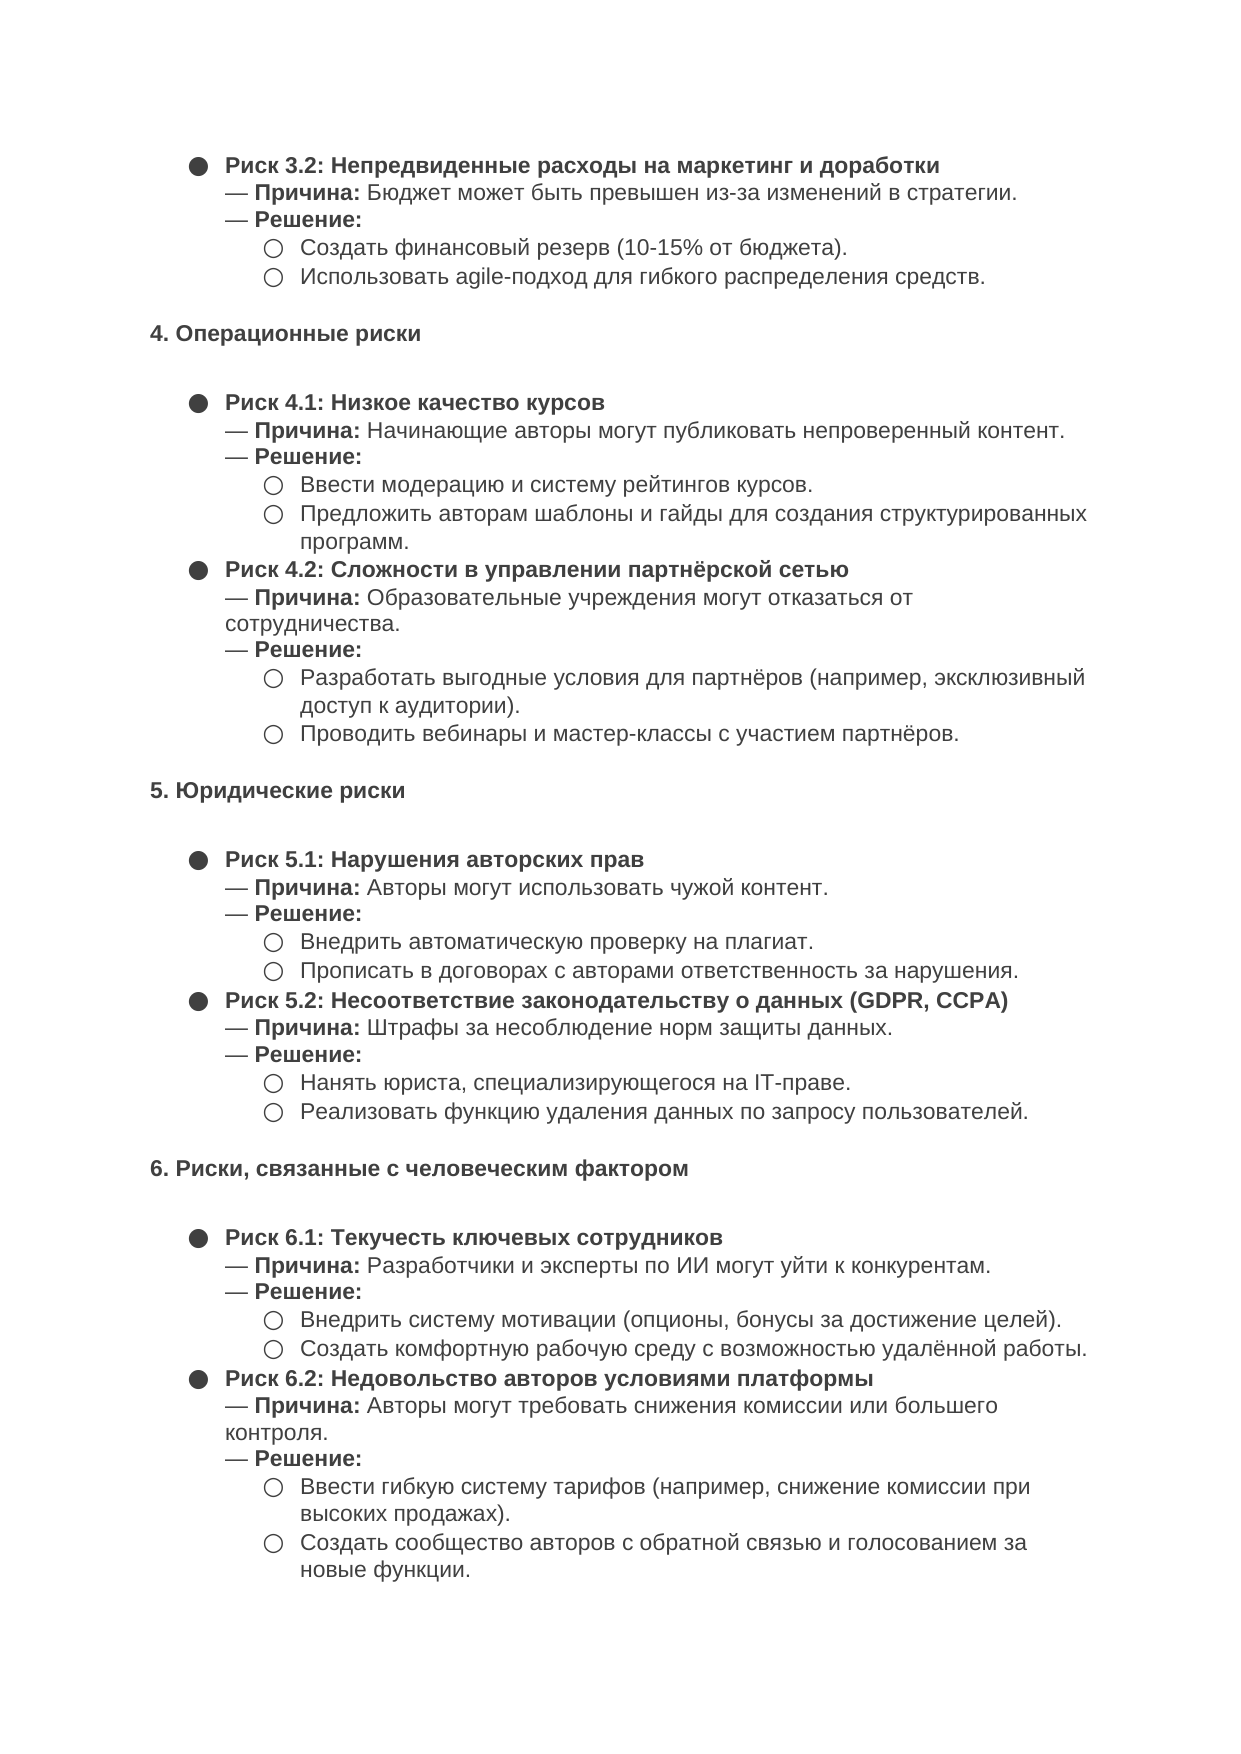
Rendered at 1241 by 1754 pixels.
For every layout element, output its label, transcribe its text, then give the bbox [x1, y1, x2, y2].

subtitle 4. Операционные риски [150, 320, 1090, 346]
list Риск 6.1: Текучесть ключевых сотрудников — Причина: Разработчики и эксперты по ИИ могут уйти к конкурентам. — Решение: [187, 1222, 1090, 1304]
list Предложить авторам шаблоны и гайды для создания структурированных программ. [262, 499, 1090, 554]
list Внедрить автоматическую проверку на плагиат. [262, 926, 1090, 956]
list Риск 5.2: Несоответствие законодательству о данных (GDPR, CCPA) — Причина: Штрафы за несоблюдение норм защиты данных. — Решение: [187, 985, 1090, 1067]
list Ввести гибкую систему тарифов (например, снижение комиссии при высоких продажах). [262, 1471, 1090, 1527]
list Ввести модерацию и систему рейтингов курсов. [262, 469, 1090, 499]
list Использовать agile-подход для гибкого распределения средств. [262, 261, 1090, 291]
list Риск 4.2: Сложности в управлении партнёрской сетью — Причина: Образовательные учреждения могут отказаться от сотрудничества. — Решение: [187, 554, 1090, 663]
list Прописать в договорах с авторами ответственность за нарушения. [262, 956, 1090, 985]
list Проводить вебинары и мастер-классы с участием партнёров. [262, 718, 1090, 747]
list Создать сообщество авторов с обратной связью и голосованием за новые функции. [262, 1527, 1090, 1582]
list Нанять юриста, специализирующегося на IT-праве. [262, 1067, 1090, 1096]
subtitle 5. Юридические риски [150, 777, 1090, 803]
list Риск 6.2: Недовольство авторов условиями платформы — Причина: Авторы могут требовать снижения комиссии или большего контроля. — Решение: [187, 1363, 1090, 1471]
list Риск 3.2: Непредвиденные расходы на маркетинг и доработки — Причина: Бюджет может быть превышен из-за изменений в стратегии. — Решение: [187, 150, 1090, 232]
list Создать финансовый резерв (10-15% от бюджета). [262, 232, 1090, 261]
list Реализовать функцию удаления данных по запросу пользователей. [262, 1096, 1090, 1125]
list Риск 4.1: Низкое качество курсов — Причина: Начинающие авторы могут публиковать непроверенный контент. — Решение: [187, 387, 1090, 469]
list Риск 5.1: Нарушения авторских прав — Причина: Авторы могут использовать чужой контент. — Решение: [187, 844, 1090, 926]
subtitle 6. Риски, связанные с человеческим фактором [150, 1154, 1090, 1181]
list Разработать выгодные условия для партнёров (например, эксклюзивный доступ к аудитории). [262, 663, 1090, 718]
list Создать комфортную рабочую среду с возможностью удалённой работы. [262, 1333, 1090, 1363]
list Внедрить систему мотивации (опционы, бонусы за достижение целей). [262, 1304, 1090, 1333]
